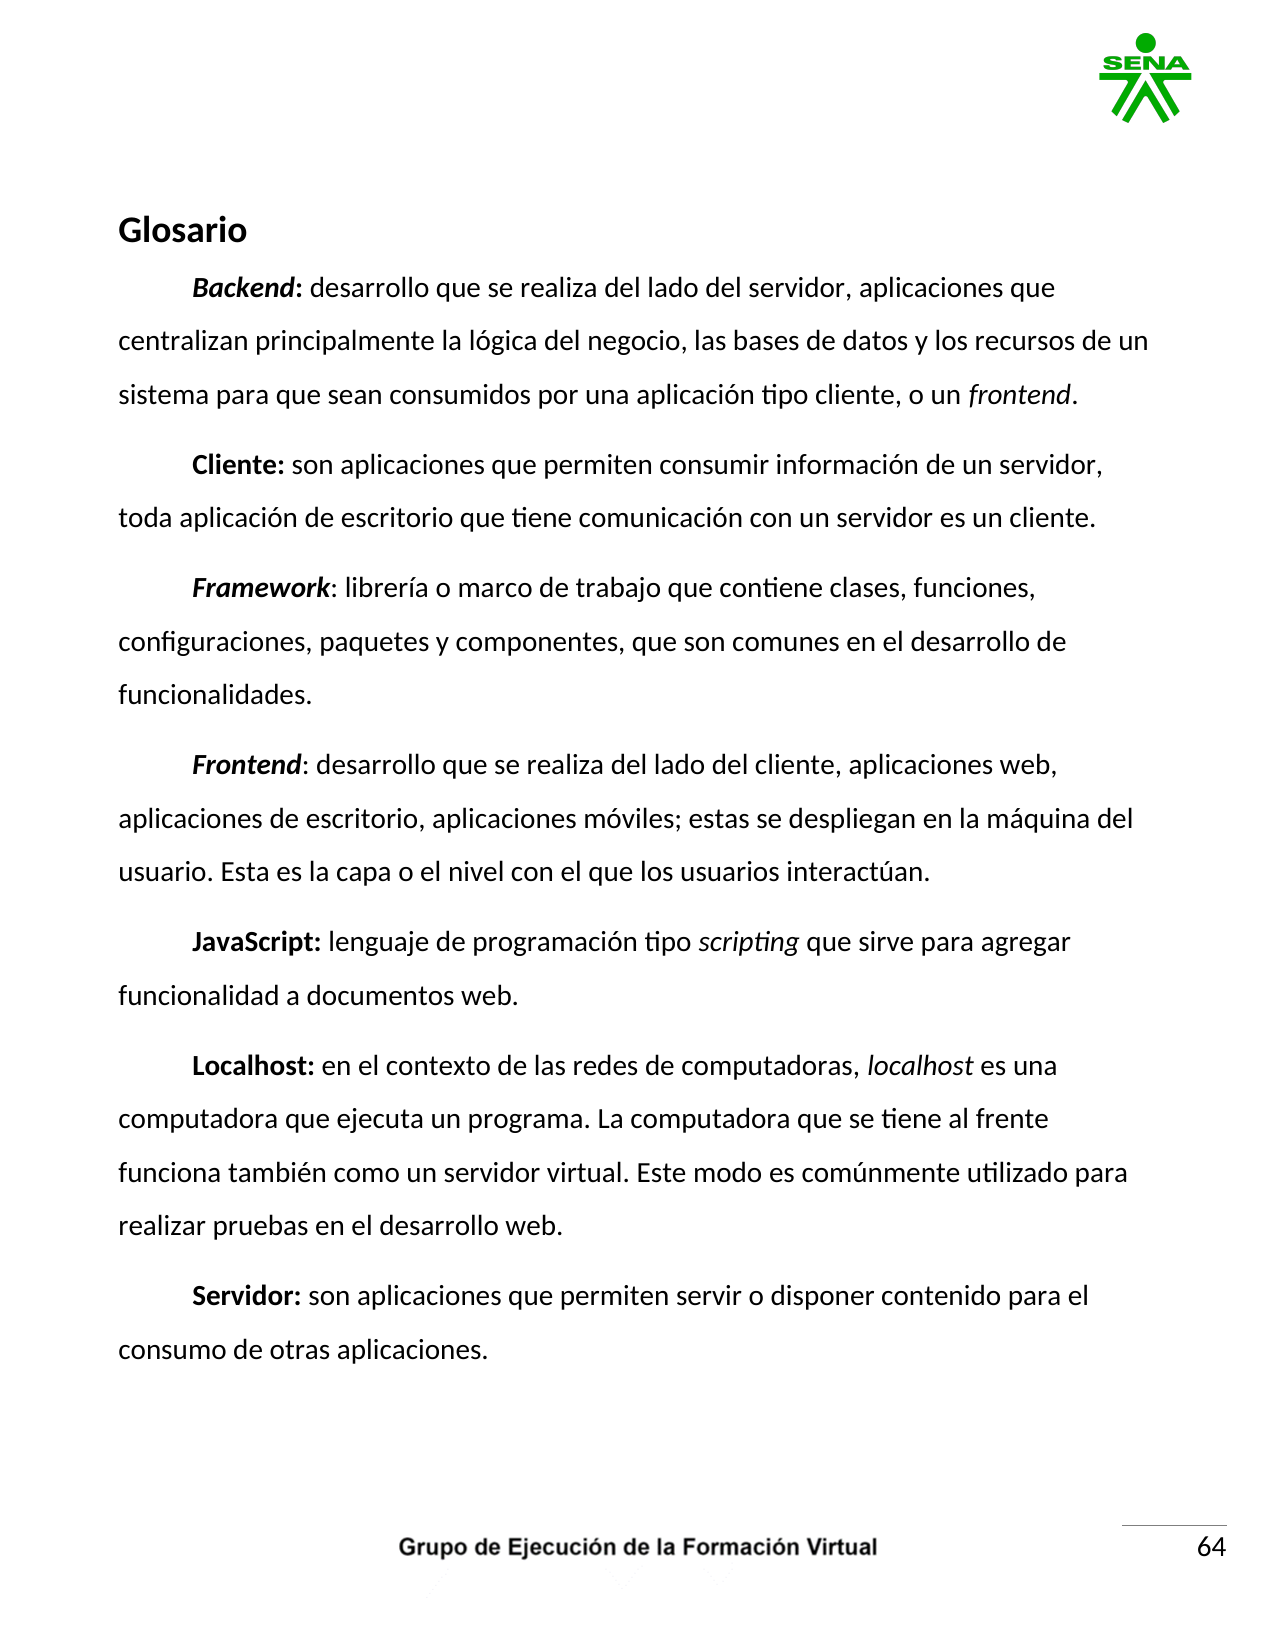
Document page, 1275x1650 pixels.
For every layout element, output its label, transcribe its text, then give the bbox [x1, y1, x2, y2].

text Framework: librería o marco de trabajo que contiene clases, funciones, configuraciones, paquetes y componentes, que son comunes en el desarrollo de funcionalidades. [118, 569, 1157, 712]
text Backend: desarrollo que se realiza del lado del servidor, aplicaciones que centralizan principalmente la lógica del negocio, las bases de datos y los recursos de un sistema para que sean consumidos por una aplicación tipo cliente, o un frontend. [118, 269, 1157, 411]
text Servidor: son aplicaciones que permiten servir o disponer contenido para el consumo de otras aplicaciones. [118, 1277, 1157, 1366]
text Frontend: desarrollo que se realiza del lado del cliente, aplicaciones web, aplicaciones de escritorio, aplicaciones móviles; estas se despliegan en la máquina del usuario. Esta es la capa o el nivel con el que los usuarios interactúan. [118, 746, 1157, 889]
picture [0, 1486, 1275, 1598]
text Cliente: son aplicaciones que permiten consumir información de un servidor, toda aplicación de escritorio que tiene comunicación con un servidor es un cliente. [118, 446, 1157, 535]
text Glosario [118, 206, 1157, 252]
text JavaScript: lenguaje de programación tipo scripting que sirve para agregar funcionalidad a documentos web. [118, 923, 1157, 1012]
picture [1099, 33, 1192, 123]
text Localhost: en el contexto de las redes de computadoras, localhost es una computadora que ejecuta un programa. La computadora que se tiene al frente funciona también como un servidor virtual. Este modo es comúnmente utilizado para realizar pruebas en el desarrollo web. [118, 1047, 1157, 1243]
